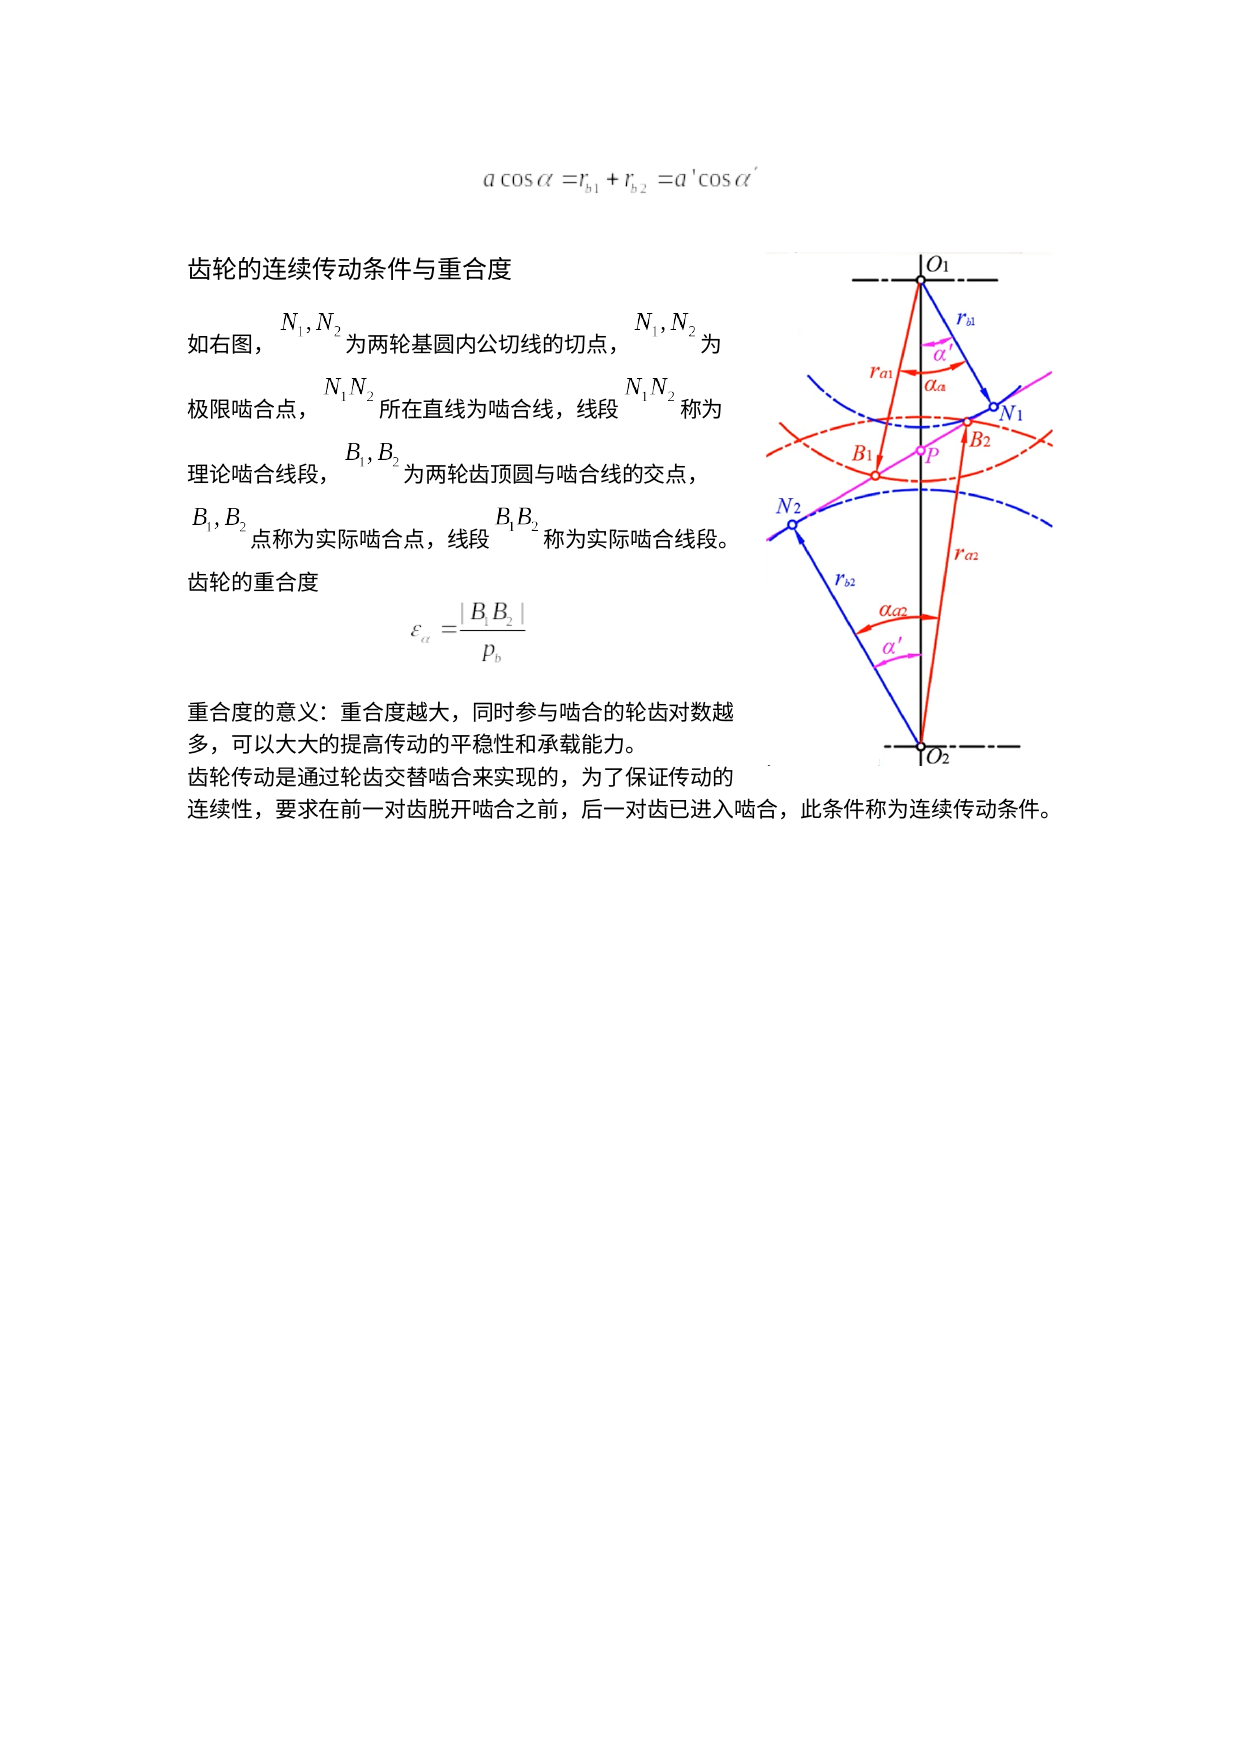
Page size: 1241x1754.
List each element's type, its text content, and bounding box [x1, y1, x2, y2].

text 如右图，为两轮基圆内公切线的切点，为极限啮合点，所在直线为啮合线，线段称为理论啮合线段，为两轮齿顶圆与啮合线的交点，点称为实际啮合点，线段称为实际啮合线段。 [187, 304, 766, 564]
text 重合度的意义：重合度越大，同时参与啮合的轮齿对数越多，可以大大的提高传动的平稳性和承载能力。 [187, 694, 766, 759]
text 齿轮的重合度 [187, 564, 766, 597]
picture [766, 252, 1053, 766]
subtitle 齿轮的连续传动条件与重合度 [187, 235, 1053, 300]
text 齿轮传动是通过轮齿交替啮合来实现的，为了保证传动的连续性，要求在前一对齿脱开啮合之前，后一对齿已进入啮合，此条件称为连续传动条件。 [187, 759, 1053, 824]
